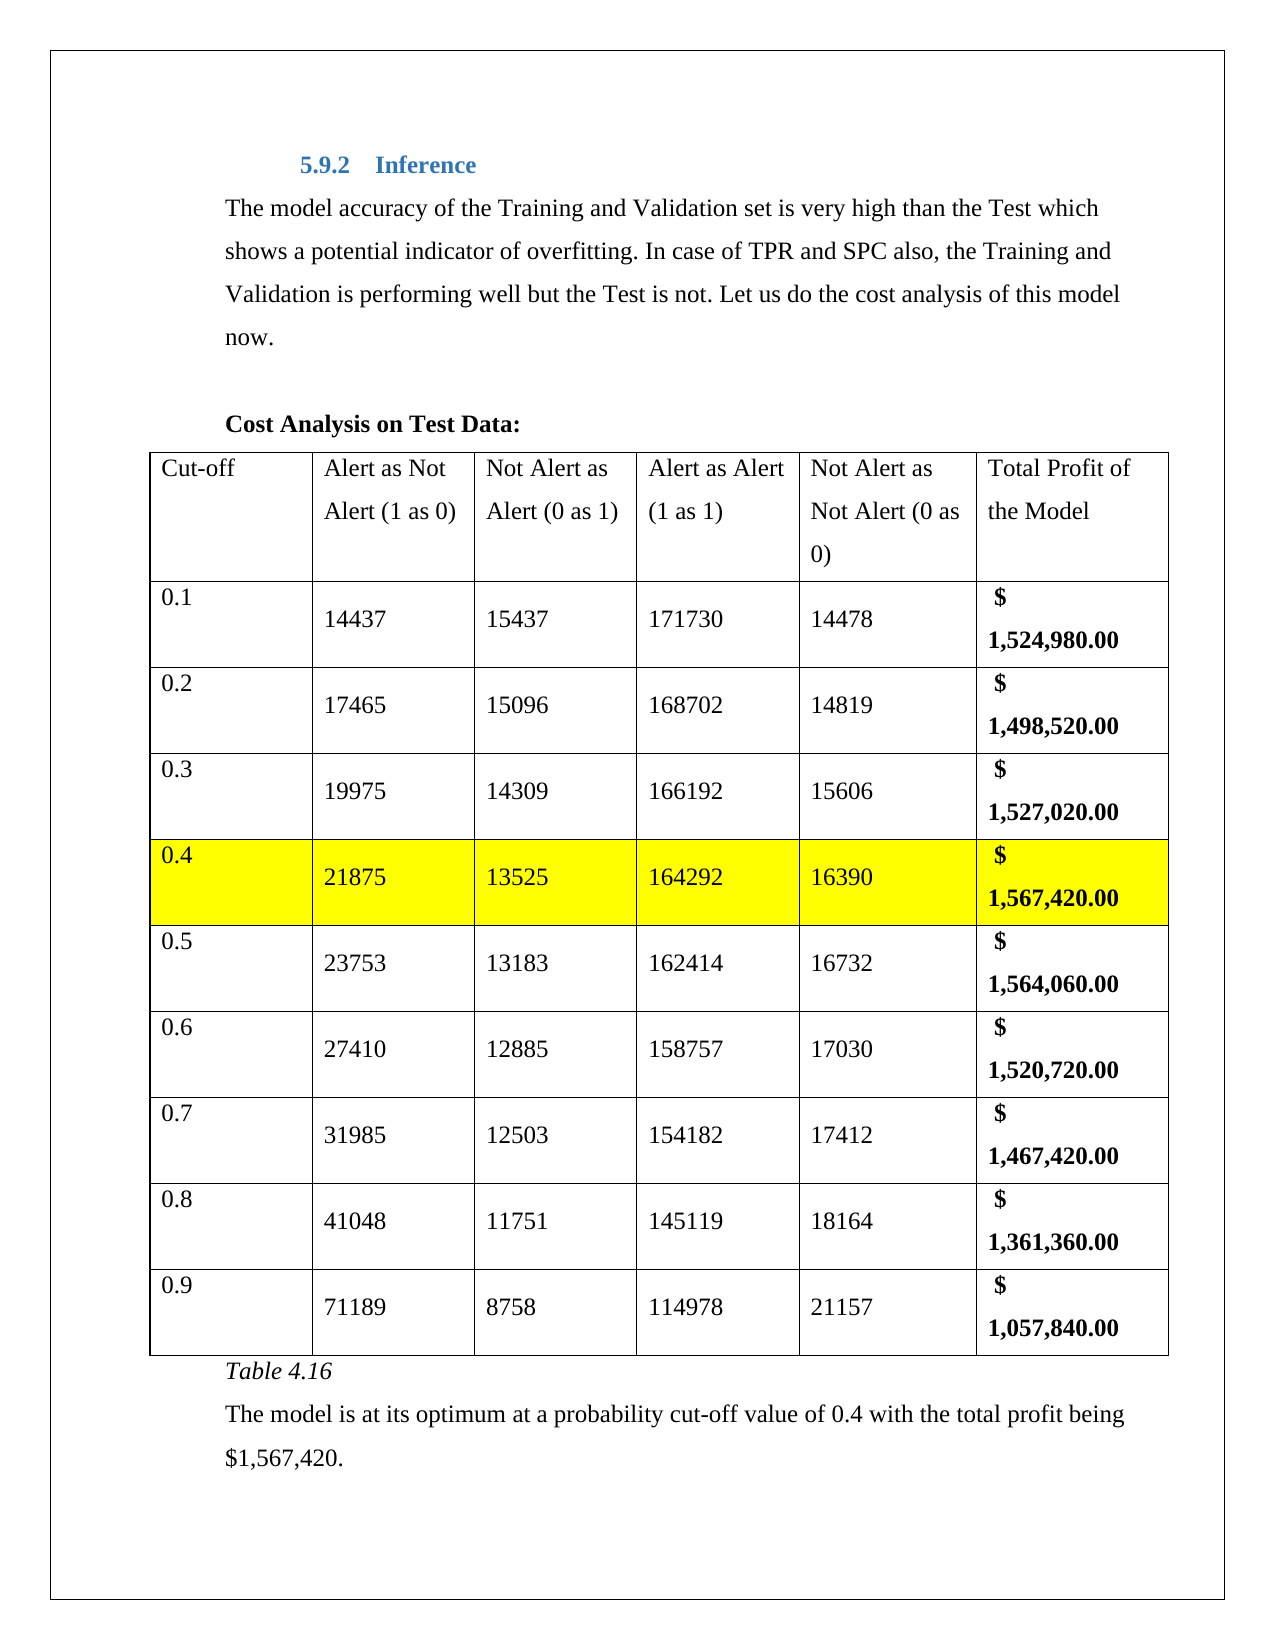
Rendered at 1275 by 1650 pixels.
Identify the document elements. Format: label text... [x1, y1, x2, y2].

subtitle Inference [300, 150, 1125, 179]
table_cell $ 1,498,520.00 [977, 668, 1168, 753]
table_cell 27410 [313, 1012, 474, 1097]
table_cell $ 1,057,840.00 [977, 1270, 1168, 1355]
table_cell $ 1,524,980.00 [977, 582, 1168, 667]
table_cell $ 1,567,420.00 [977, 840, 1168, 925]
table_cell 0.2 [151, 668, 312, 753]
table_cell 168702 [637, 668, 799, 753]
table_cell 11751 [475, 1184, 636, 1269]
table_cell 23753 [313, 926, 474, 1011]
table_cell 14478 [800, 582, 976, 667]
table_cell 171730 [637, 582, 799, 667]
table_cell 12503 [475, 1098, 636, 1183]
text The model accuracy of the Training and Validation set is very high than the Test which shows a potential indicator of overfitting. In case of TPR and SPC also, the Training and Validation is performing well but the Test is not. Let us do the cost analysis of this model now. [225, 193, 1125, 351]
table_cell 16732 [800, 926, 976, 1011]
table_cell 158757 [637, 1012, 799, 1097]
table_cell 0.9 [151, 1270, 312, 1355]
table_cell 162414 [637, 926, 799, 1011]
table_cell 21157 [800, 1270, 976, 1355]
table_cell 18164 [800, 1184, 976, 1269]
table_cell 13525 [475, 840, 636, 925]
table_cell $ 1,520,720.00 [977, 1012, 1168, 1097]
table_cell 15606 [800, 754, 976, 839]
table_cell 145119 [637, 1184, 799, 1269]
text Table 4.16 [225, 1356, 1125, 1385]
table_cell $ 1,361,360.00 [977, 1184, 1168, 1269]
table_cell 154182 [637, 1098, 799, 1183]
table_cell 0.7 [151, 1098, 312, 1183]
table_cell 0.3 [151, 754, 312, 839]
table_header Not Alert as Not Alert (0 as 0) [800, 453, 976, 581]
table_cell 0.5 [151, 926, 312, 1011]
table_cell 16390 [800, 840, 976, 925]
table_cell 12885 [475, 1012, 636, 1097]
table_cell 14437 [313, 582, 474, 667]
table_cell 14819 [800, 668, 976, 753]
table_cell 71189 [313, 1270, 474, 1355]
table_cell 19975 [313, 754, 474, 839]
table_cell 114978 [637, 1270, 799, 1355]
table_cell 0.6 [151, 1012, 312, 1097]
table_cell 15096 [475, 668, 636, 753]
table_cell 17412 [800, 1098, 976, 1183]
table_cell 0.8 [151, 1184, 312, 1269]
table_header Cut-off [151, 453, 312, 581]
table_cell 0.4 [151, 840, 312, 925]
table_cell 14309 [475, 754, 636, 839]
table_cell 41048 [313, 1184, 474, 1269]
table_header Total Profit of the Model [977, 453, 1168, 581]
table_header Alert as Alert (1 as 1) [637, 453, 799, 581]
text The model is at its optimum at a probability cut-off value of 0.4 with the total profit being $1,567,420. [225, 1399, 1125, 1471]
table_cell 164292 [637, 840, 799, 925]
table_cell 0.1 [151, 582, 312, 667]
text Cost Analysis on Test Data: [225, 409, 1125, 437]
table_cell 31985 [313, 1098, 474, 1183]
table_cell 13183 [475, 926, 636, 1011]
table_header Not Alert as Alert (0 as 1) [475, 453, 636, 581]
table_cell 17465 [313, 668, 474, 753]
table_cell $ 1,527,020.00 [977, 754, 1168, 839]
table_cell 8758 [475, 1270, 636, 1355]
table_cell 166192 [637, 754, 799, 839]
table_cell 17030 [800, 1012, 976, 1097]
table_cell $ 1,467,420.00 [977, 1098, 1168, 1183]
table_cell 21875 [313, 840, 474, 925]
table_cell $ 1,564,060.00 [977, 926, 1168, 1011]
table_cell 15437 [475, 582, 636, 667]
table_header Alert as Not Alert (1 as 0) [313, 453, 474, 581]
